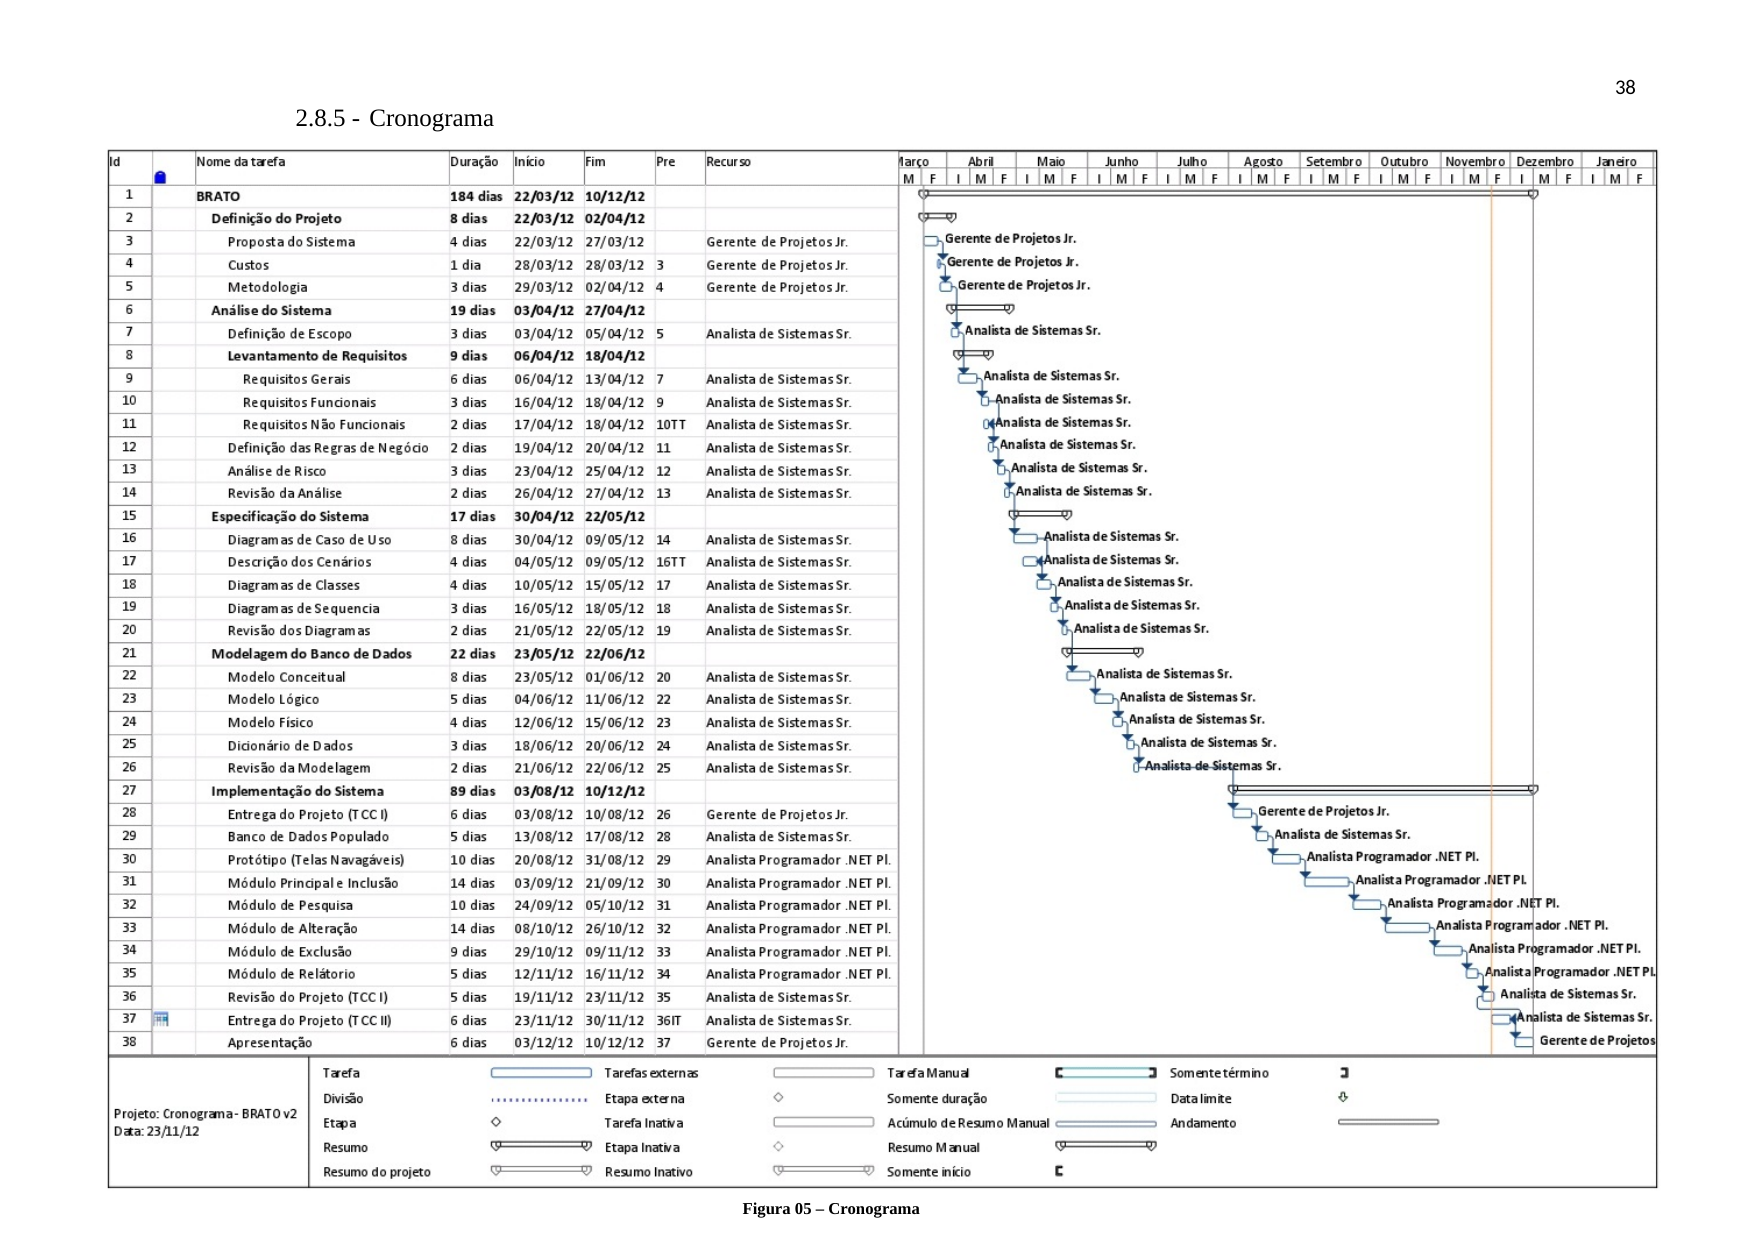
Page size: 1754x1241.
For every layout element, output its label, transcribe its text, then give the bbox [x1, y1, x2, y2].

text Cronograma [295, 103, 1636, 132]
picture [59, 101, 1705, 1241]
